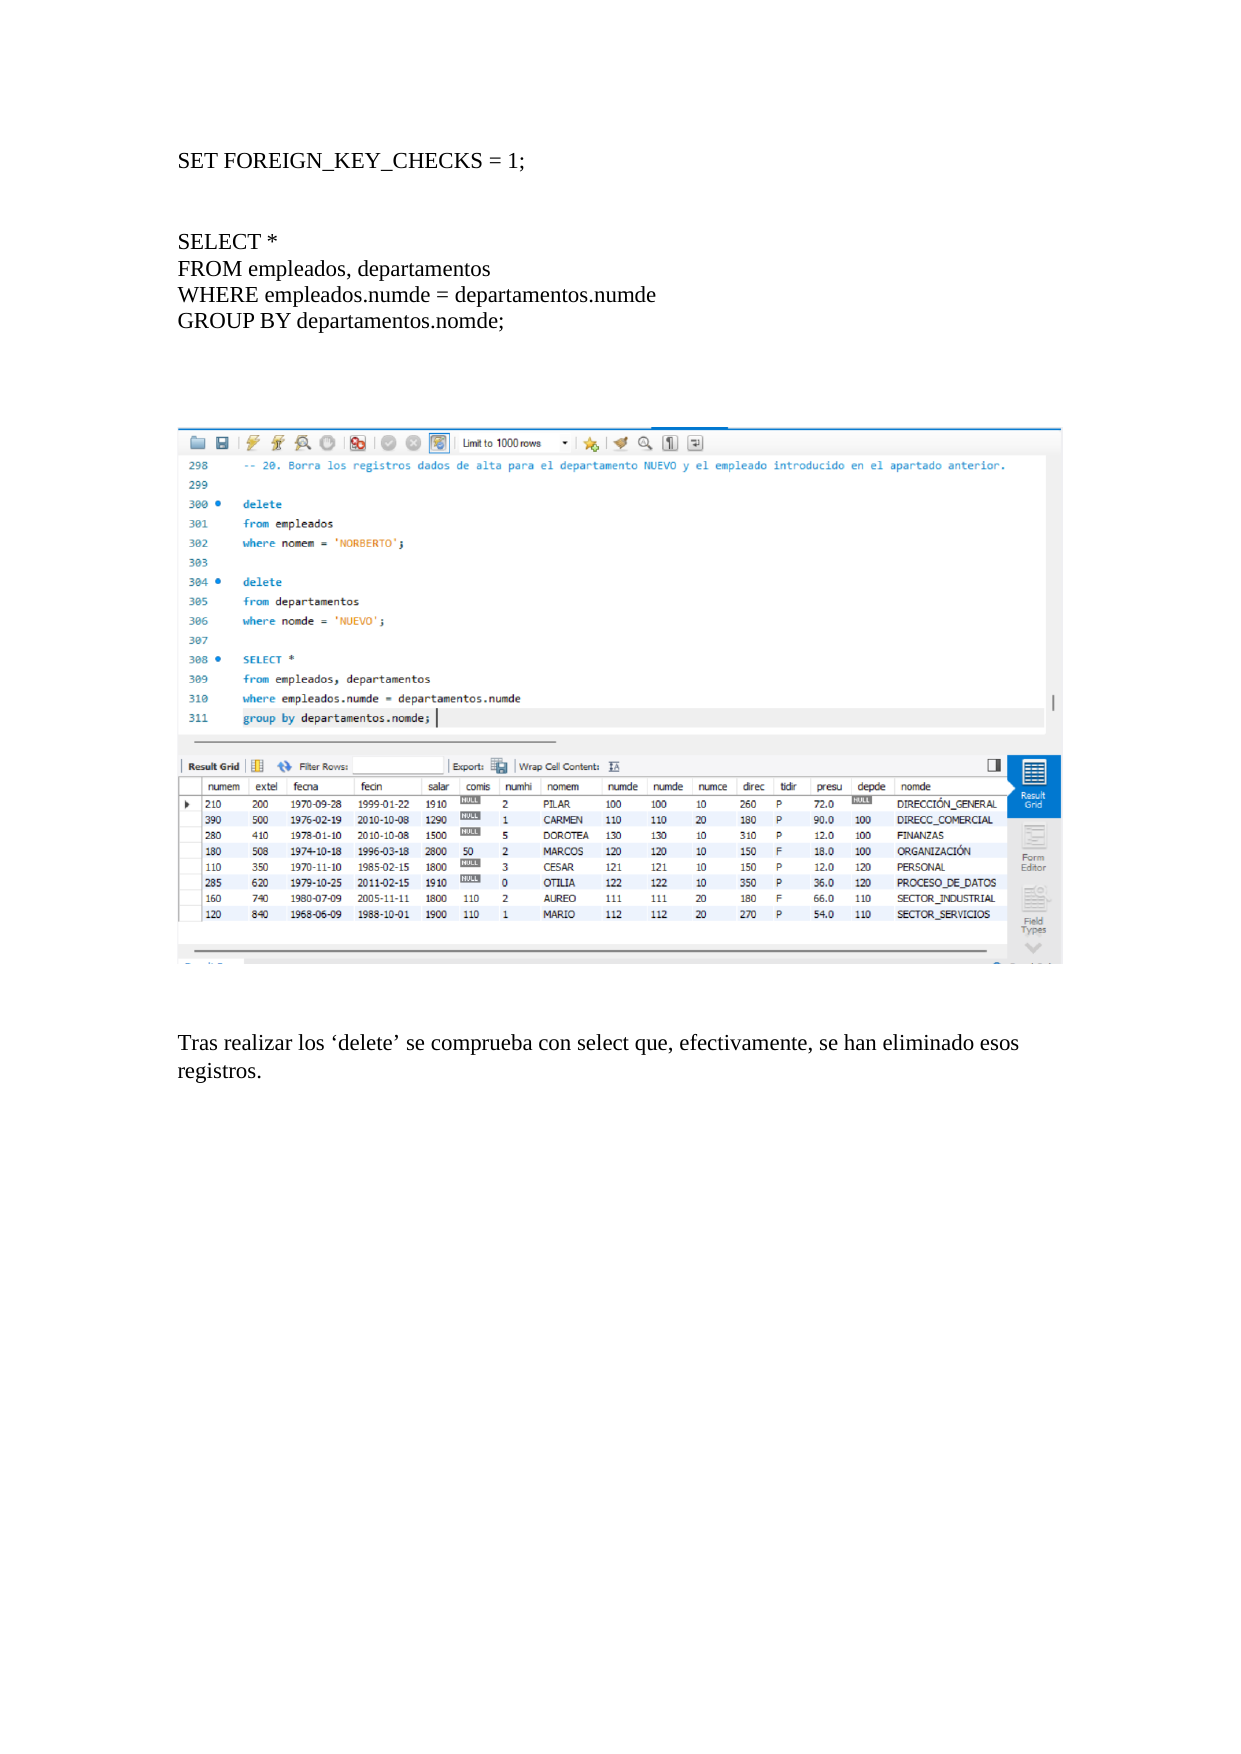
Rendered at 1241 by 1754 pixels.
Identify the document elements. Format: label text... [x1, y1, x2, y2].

text GROUP BY departamentos.nomde; [177, 307, 1063, 334]
text SELECT * [177, 228, 1063, 255]
text WHERE empleados.numde = departamentos.numde [177, 281, 1063, 307]
text SET FOREIGN_KEY_CHECKS = 1; [177, 148, 1063, 174]
text Tras realizar los ‘delete’ se comprueba con select que, efectivamente, se han eliminado esos registros. [177, 1029, 1063, 1084]
text FROM empleados, departamentos [177, 255, 1063, 281]
picture [177, 427, 1063, 964]
